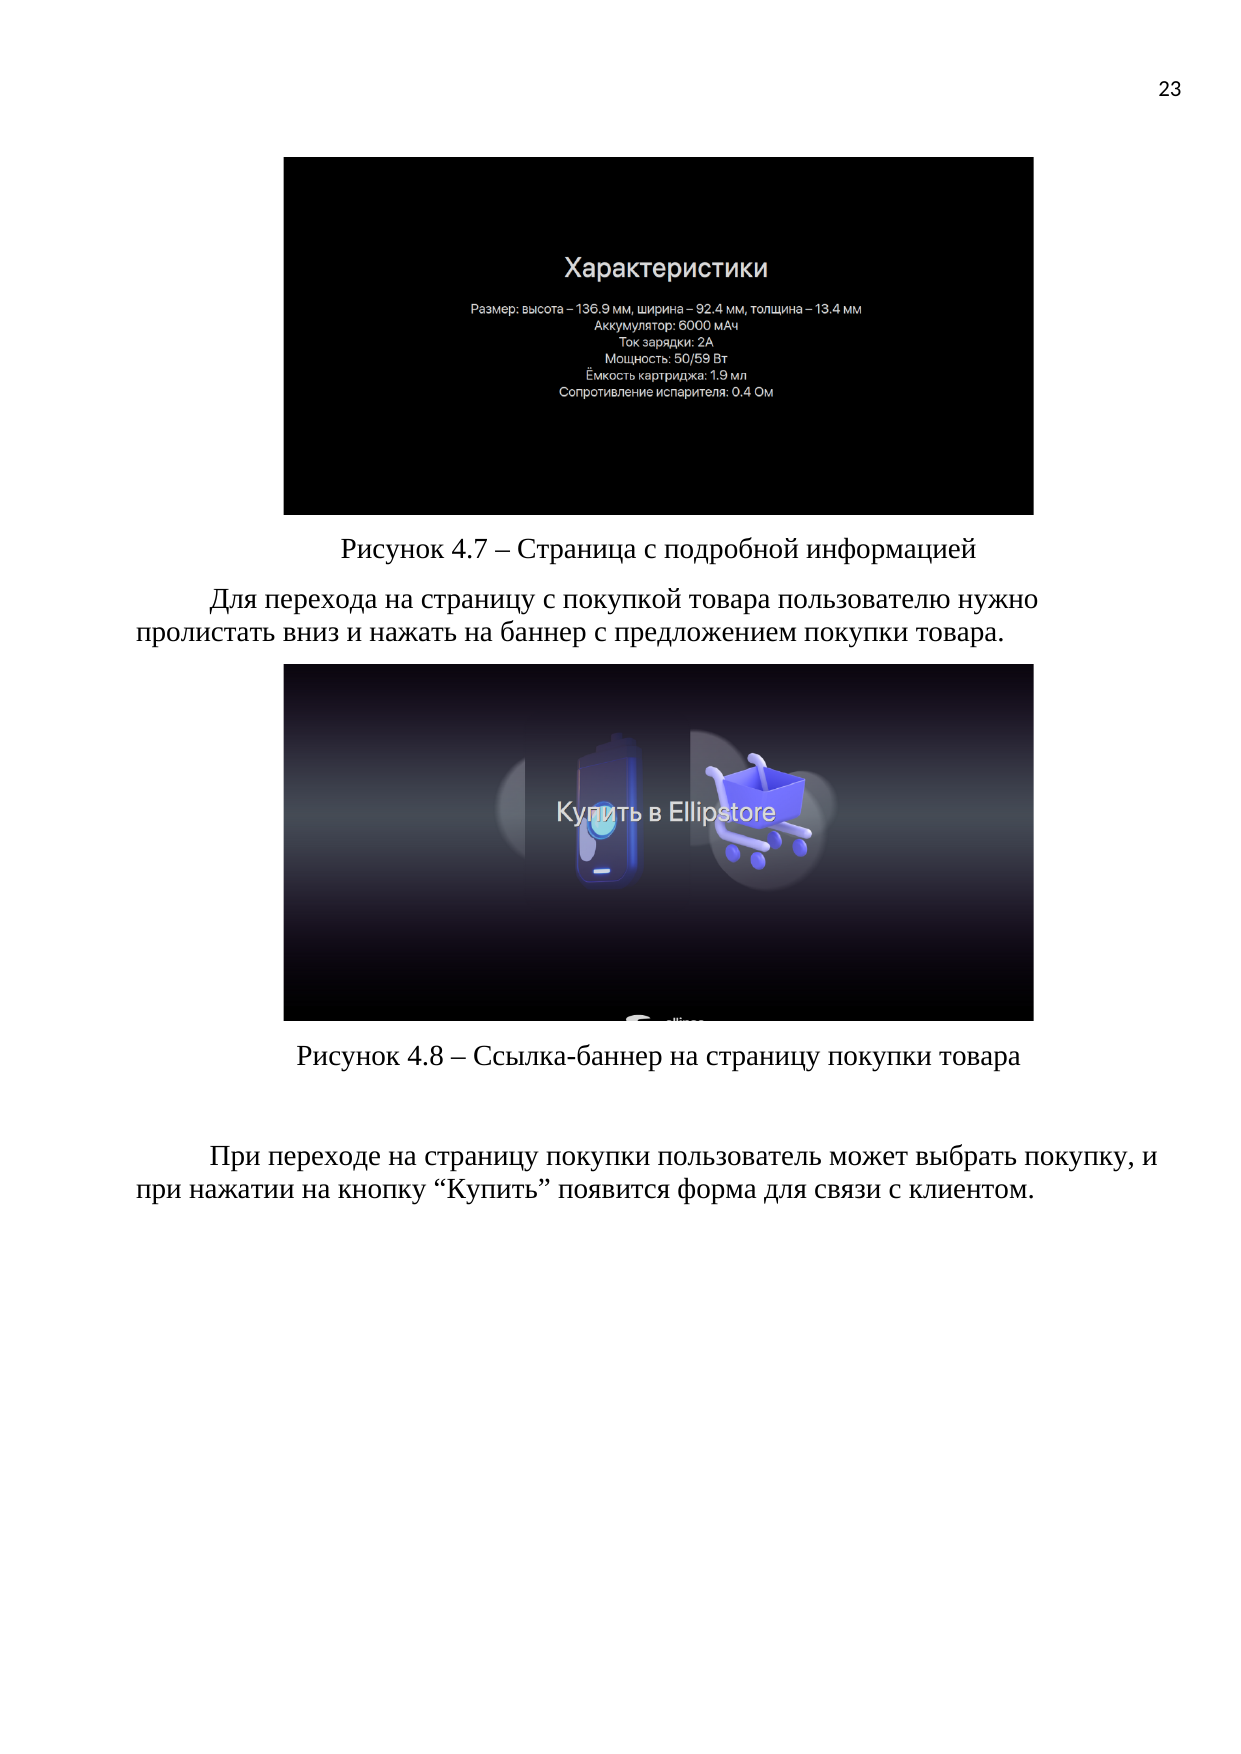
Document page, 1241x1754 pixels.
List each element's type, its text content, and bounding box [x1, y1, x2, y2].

text Рисунок 4.7 – Страница с подробной информацией [136, 531, 1181, 564]
text Рисунок 4.8 – Ссылка-баннер на страницу покупки товара [136, 1038, 1181, 1071]
text Для перехода на страницу с покупкой товара пользователю нужно пролистать вниз и нажать на баннер с предложением покупки товара. [136, 581, 1181, 648]
text При переходе на страницу покупки пользователь может выбрать покупку, и при нажатии на кнопку “Купить” появится форма для связи с клиентом. [136, 1138, 1181, 1205]
picture [283, 157, 1034, 515]
picture [283, 664, 1034, 1021]
